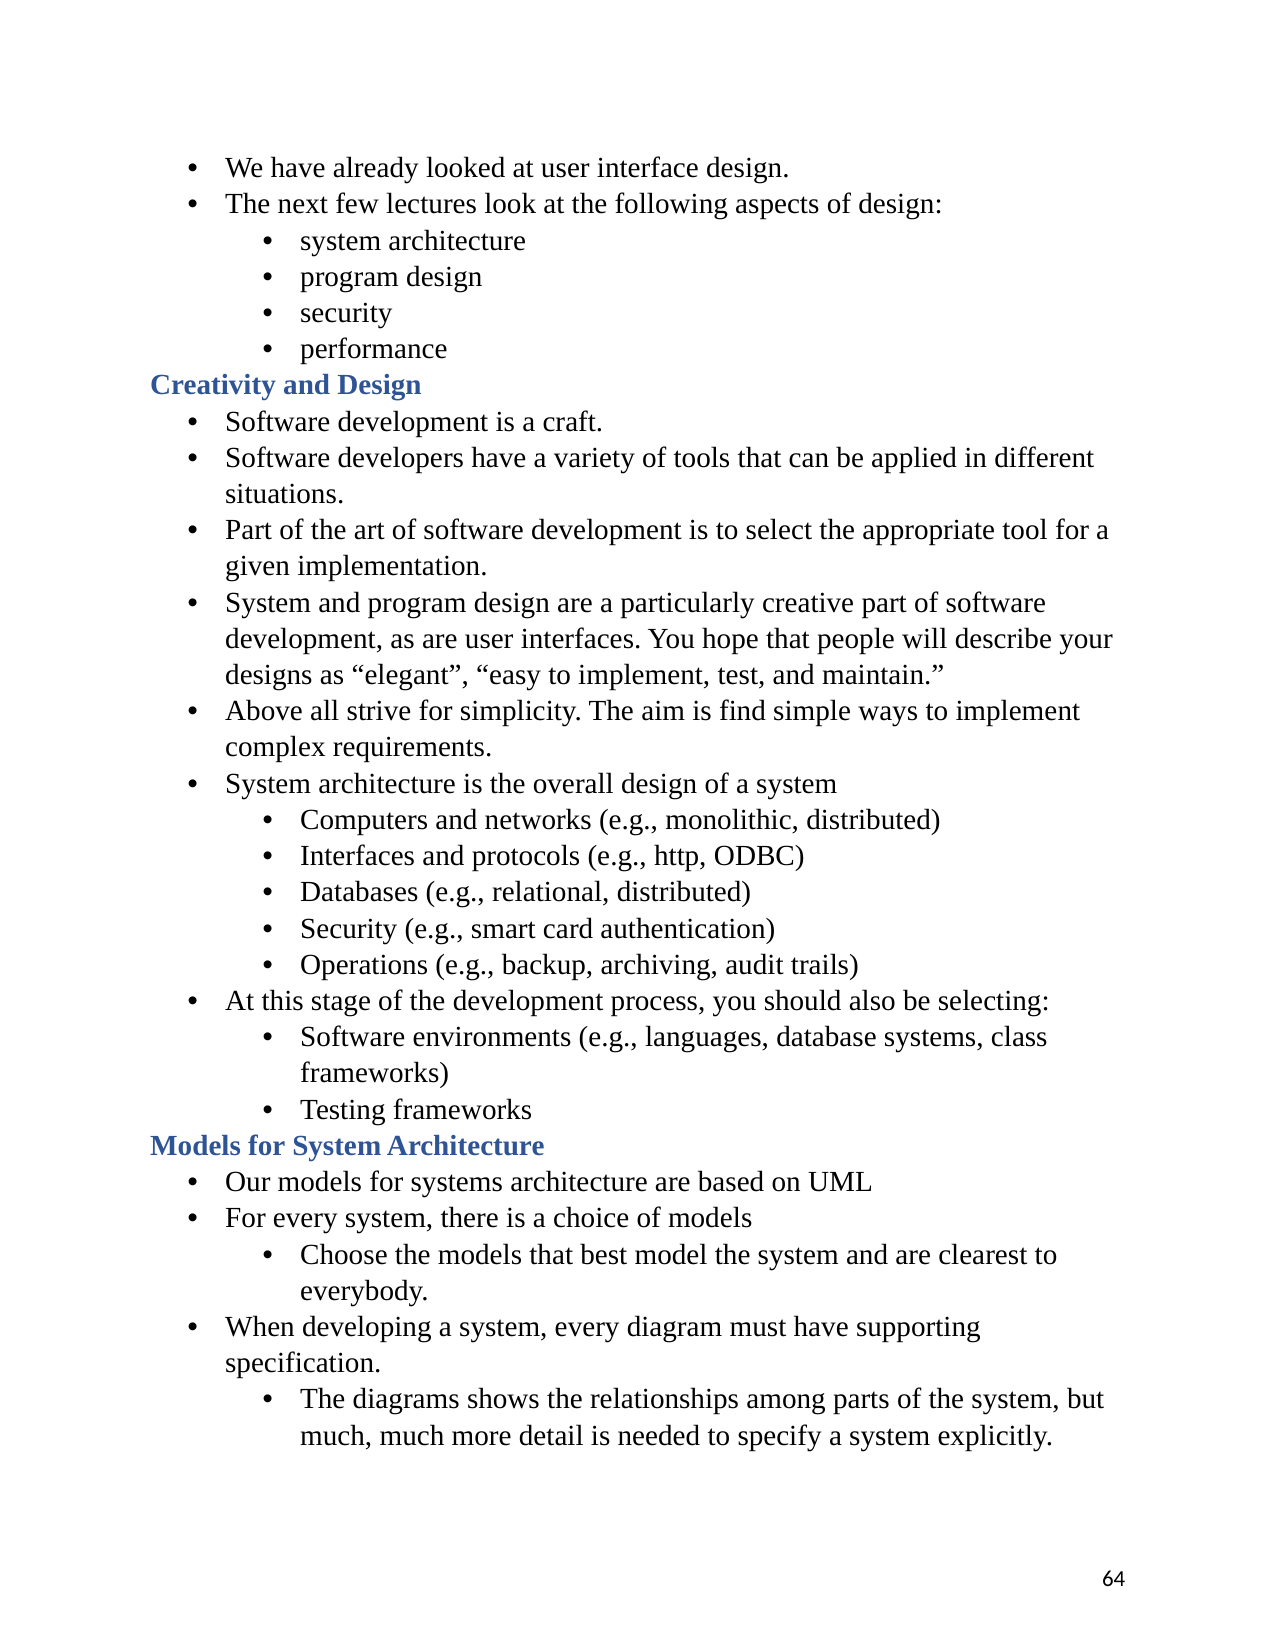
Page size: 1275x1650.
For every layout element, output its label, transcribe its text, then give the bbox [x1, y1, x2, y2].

list security [262, 295, 1125, 329]
list When developing a system, every diagram must have supporting specification. [187, 1309, 1125, 1379]
list Software developers have a variety of tools that can be applied in different situations. [187, 440, 1125, 510]
list For every system, there is a choice of models [187, 1200, 1125, 1234]
list Databases (e.g., relational, distributed) [262, 874, 1125, 908]
list system architecture [262, 222, 1125, 256]
list Our models for systems architecture are based on UML [187, 1164, 1125, 1198]
text Creativity and Design [150, 367, 1125, 401]
list System and program design are a particularly creative part of software development, as are user interfaces. You hope that people will describe your designs as “elegant”, “easy to implement, test, and maintain.” [187, 585, 1125, 691]
list Above all strive for simplicity. The aim is find simple ways to implement complex requirements. [187, 693, 1125, 763]
list Interfaces and protocols (e.g., http, ODBC) [262, 838, 1125, 872]
list Software environments (e.g., languages, database systems, class frameworks) [262, 1019, 1125, 1089]
list performance [262, 331, 1125, 365]
list Choose the models that best model the system and are clearest to everybody. [262, 1237, 1125, 1306]
list The diagrams shows the relationships among parts of the system, but much, much more detail is needed to specify a system explicitly. [262, 1381, 1125, 1451]
list System architecture is the overall design of a system [187, 766, 1125, 799]
list Part of the art of software development is to select the appropriate tool for a given implementation. [187, 512, 1125, 582]
list We have already looked at user interface design. [187, 150, 1125, 184]
list program design [262, 259, 1125, 292]
list Software development is a craft. [187, 404, 1125, 437]
list Computers and networks (e.g., monolithic, distributed) [262, 802, 1125, 836]
list At this stage of the development process, you should also be selecting: [187, 983, 1125, 1017]
text Models for System Architecture [150, 1128, 1125, 1162]
list Testing frameworks [262, 1092, 1125, 1125]
list Operations (e.g., backup, archiving, audit trails) [262, 947, 1125, 981]
list The next few lectures look at the following aspects of design: [187, 186, 1125, 220]
list Security (e.g., smart card authentication) [262, 911, 1125, 944]
